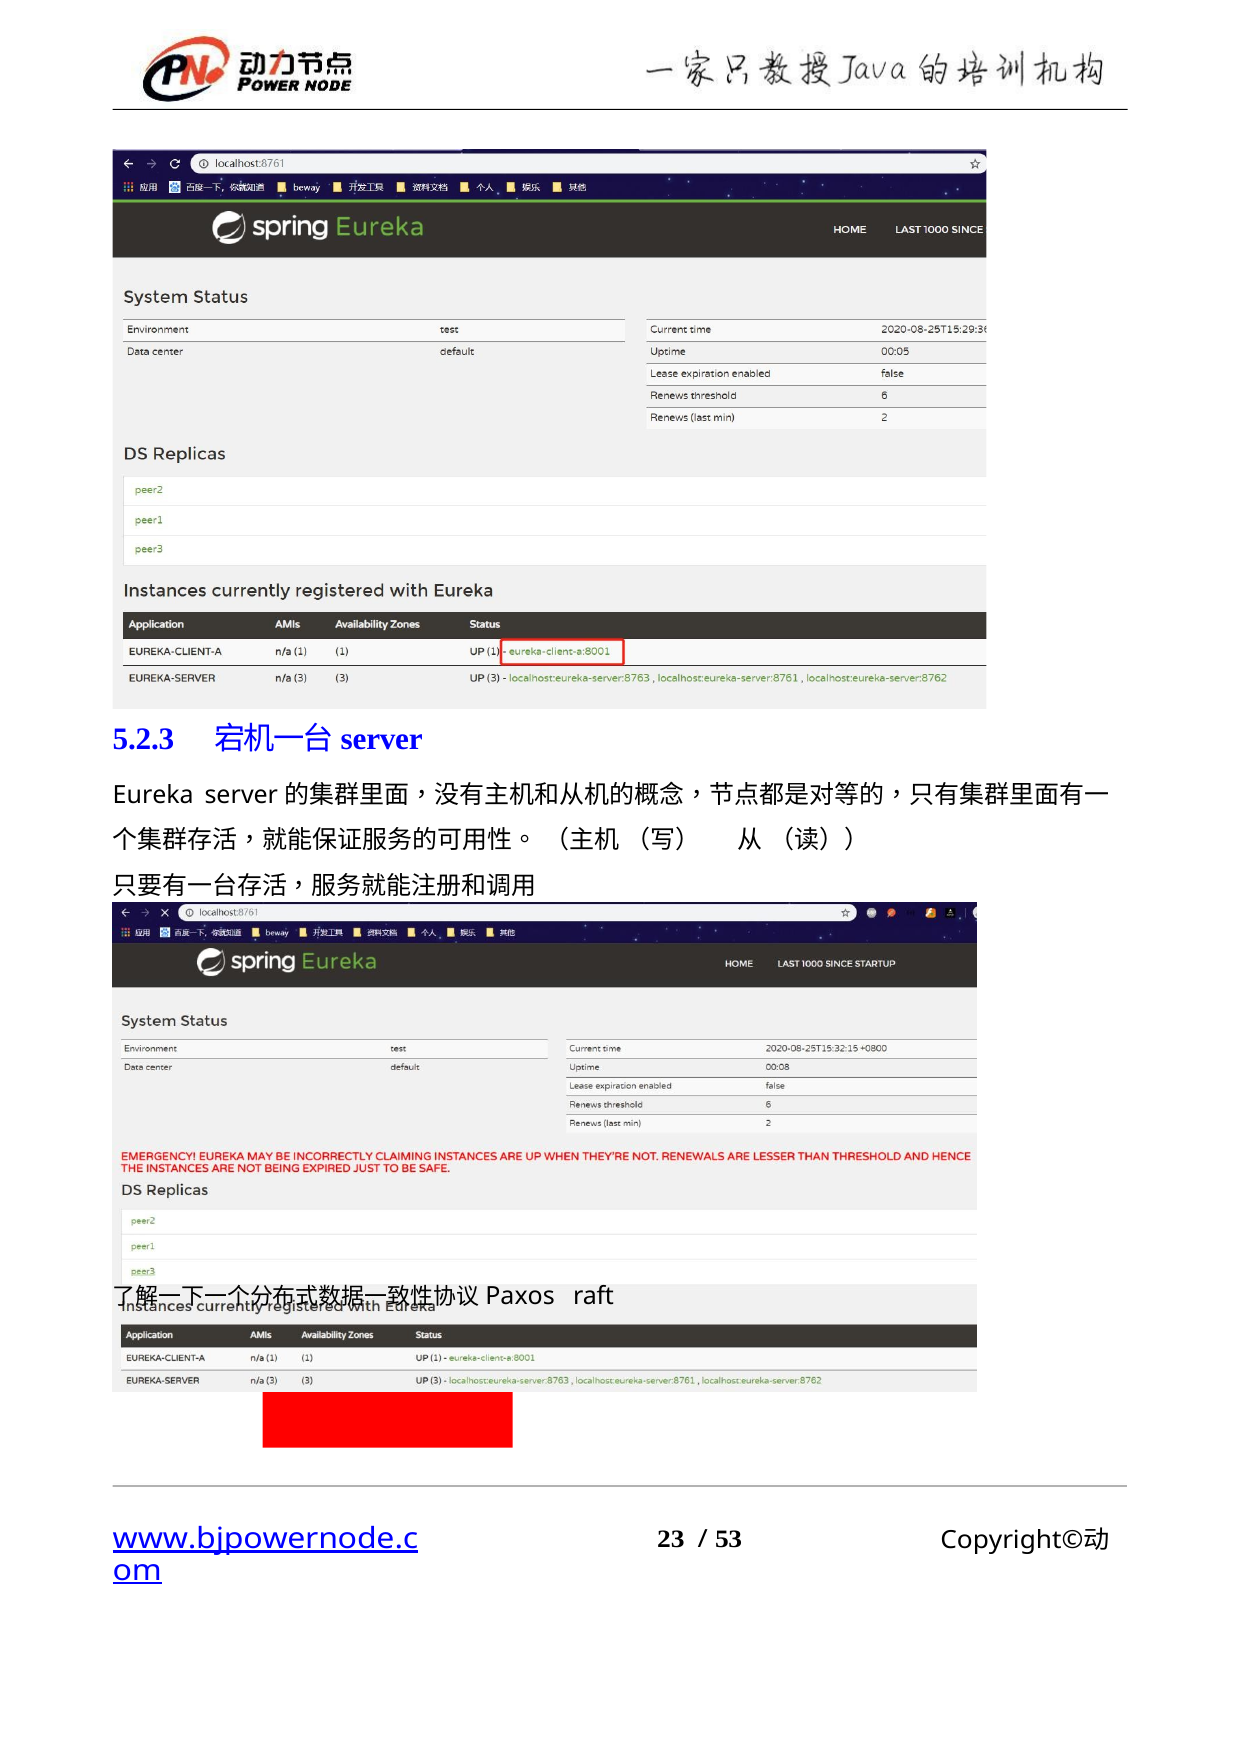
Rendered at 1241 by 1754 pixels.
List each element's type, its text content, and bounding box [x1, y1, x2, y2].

text 只要有一台存活，服务就能注册和调用 [112, 868, 1155, 902]
text Eureka server 的集群里面，没有主机和从机的概念，节点都是对等的，只有集群里面有一个集群存活，就能保证服务的可用性。 （主机 （写） 从 （读）） [112, 777, 1129, 856]
picture [112, 1483, 1127, 1488]
picture [131, 29, 1104, 108]
picture [112, 902, 977, 1392]
picture [112, 149, 987, 709]
list 宕机一台 server [112, 716, 1155, 759]
